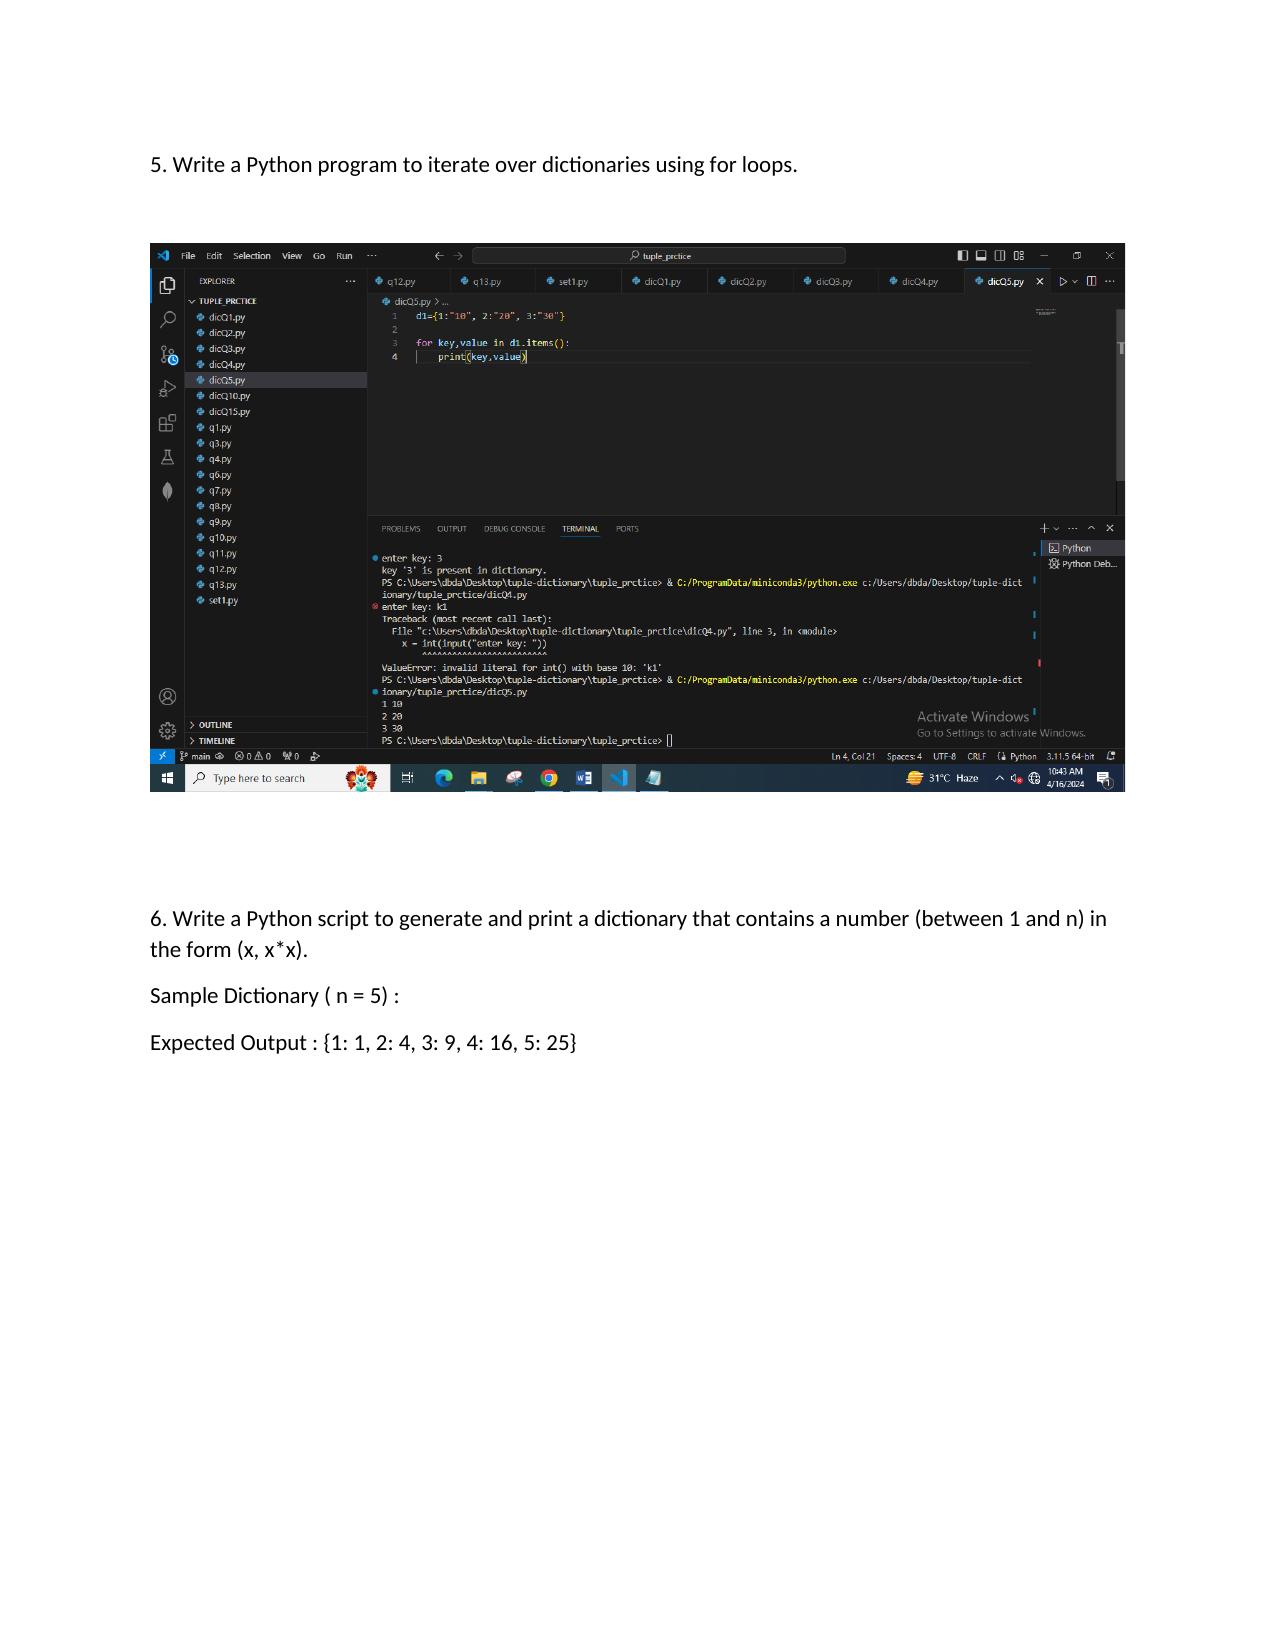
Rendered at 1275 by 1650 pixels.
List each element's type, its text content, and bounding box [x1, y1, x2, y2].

text 6. Write a Python script to generate and print a dictionary that contains a number (between 1 and n) in the form (x, x*x). [150, 904, 1125, 963]
text 5. Write a Python program to iterate over dictionaries using for loops. [150, 150, 1125, 178]
text Sample Dictionary ( n = 5) : [150, 982, 1125, 1009]
picture [150, 243, 1125, 792]
text Expected Output : {1: 1, 2: 4, 3: 9, 4: 16, 5: 25} [150, 1028, 1125, 1056]
